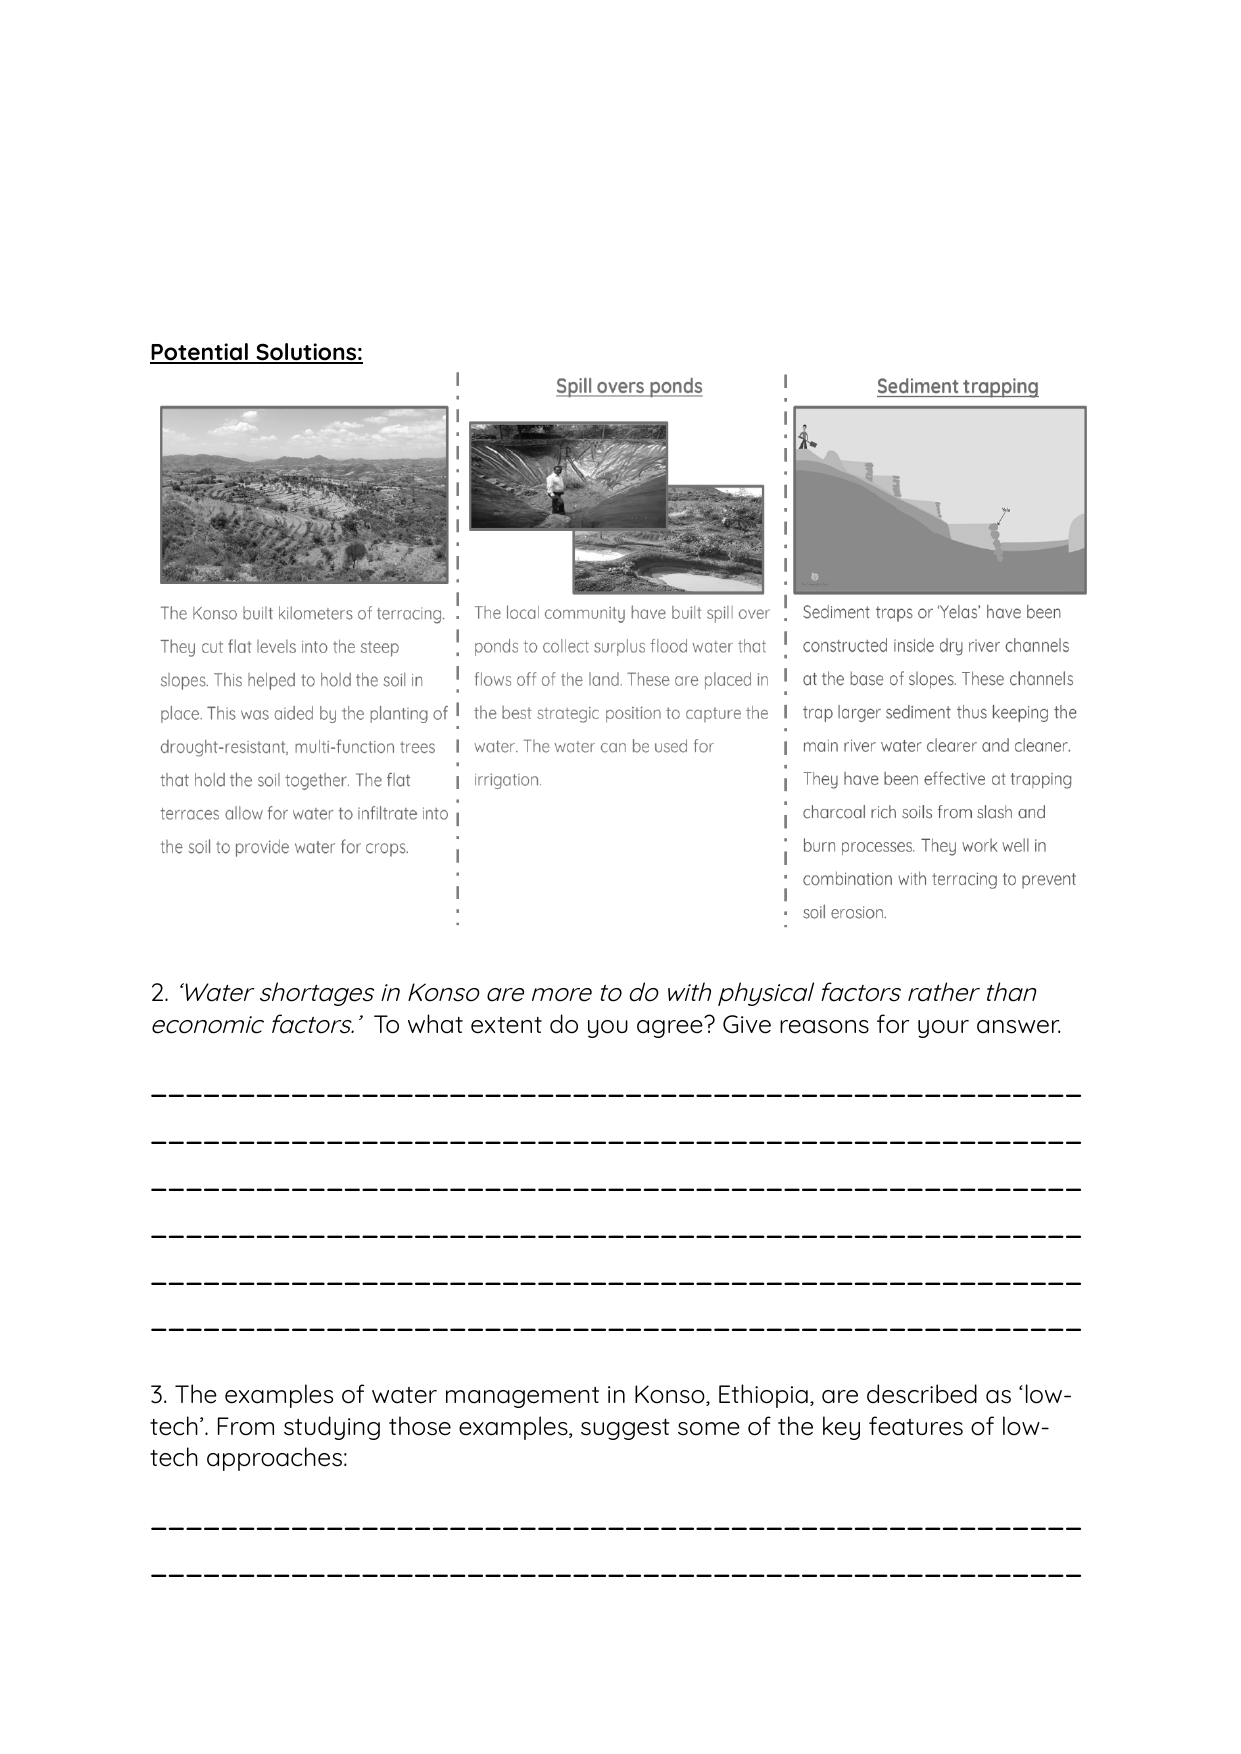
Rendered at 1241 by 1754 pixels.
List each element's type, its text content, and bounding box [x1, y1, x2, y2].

text 2. ‘Water shortages in Konso are more to do with physical factors rather than economic factors.’ To what extent do you agree? Give reasons for your answer. [150, 977, 1090, 1039]
text 3. The examples of water management in Konso, Ethiopia, are described as ‘low-tech’. From studying those examples, suggest some of the key features of low-tech approaches: [150, 1379, 1090, 1473]
text ____________________________________________________________________________________________________________________________________________________________________________________________________________________ [150, 1068, 1090, 1240]
text Potential Solutions: [150, 337, 1090, 366]
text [150, 1502, 1090, 1580]
text __________________________________________________________________________________________________________ [150, 1256, 1090, 1334]
